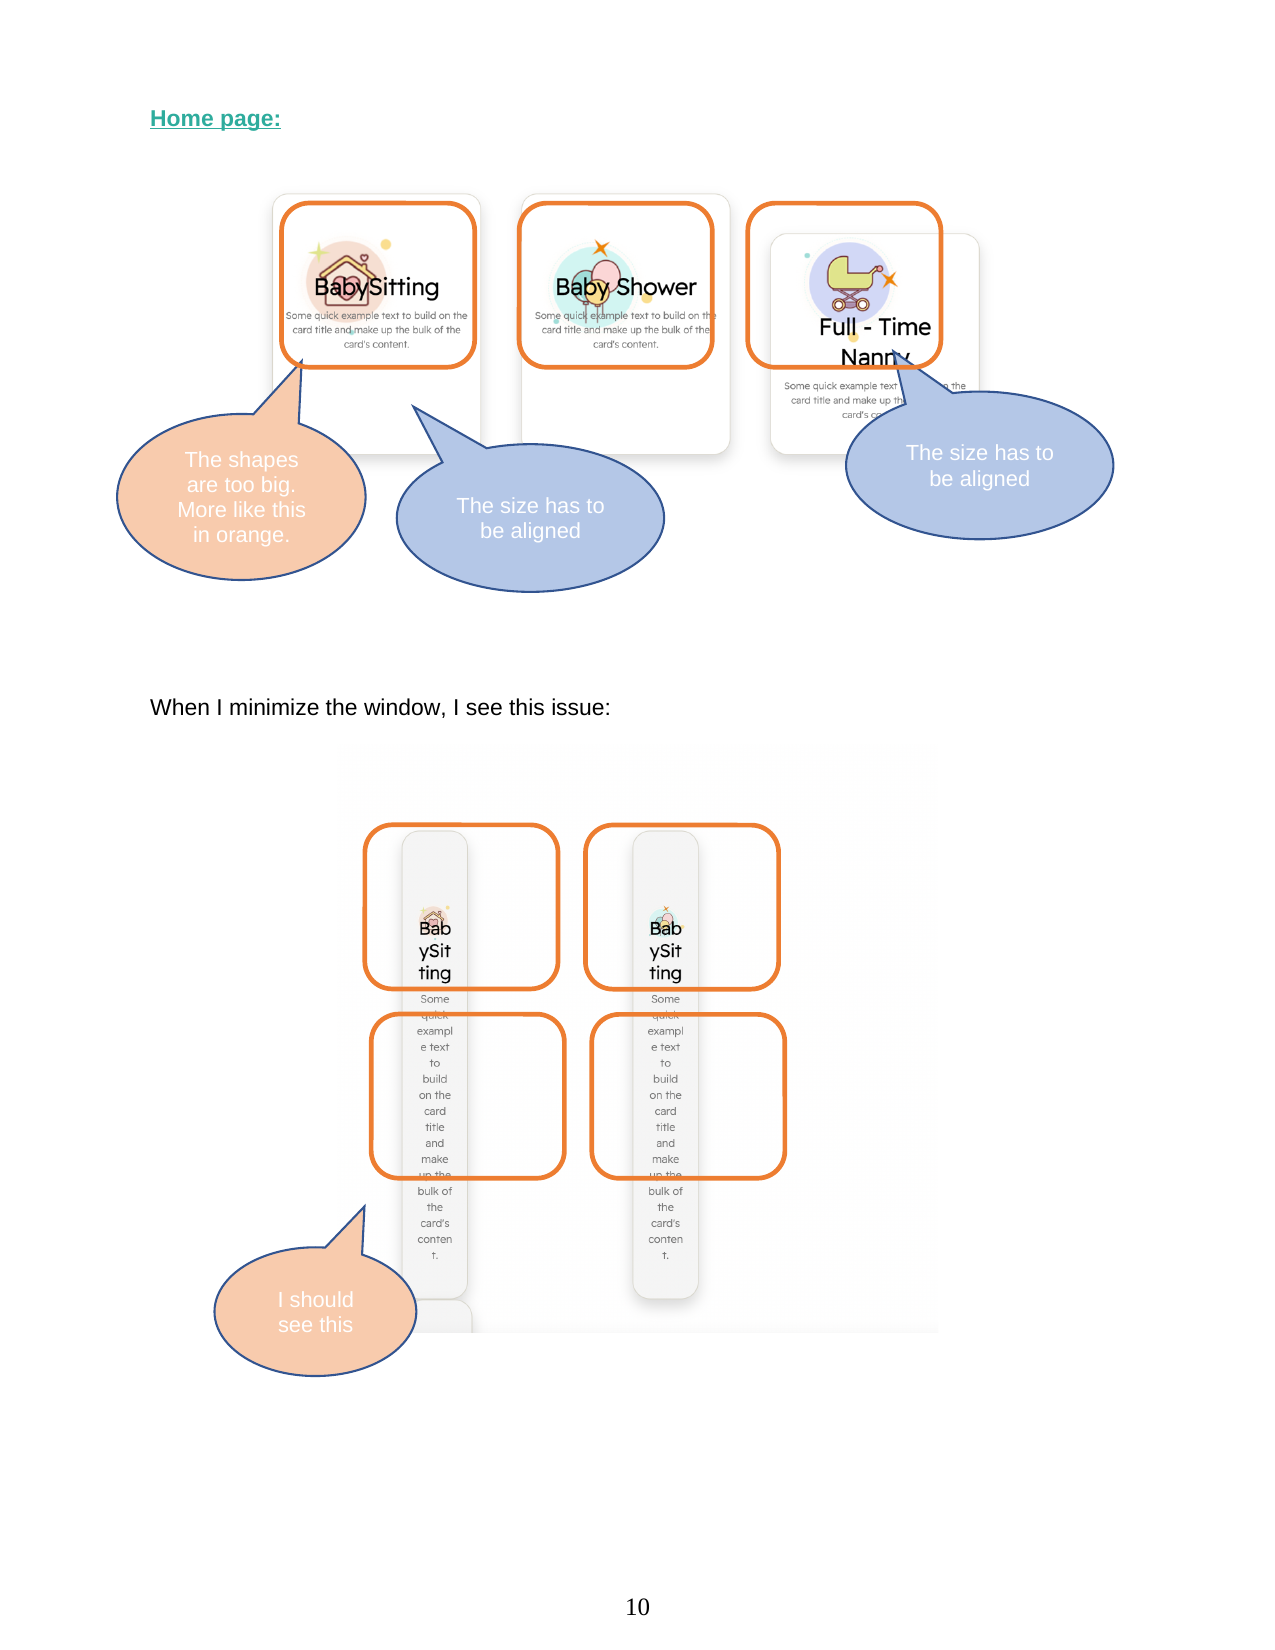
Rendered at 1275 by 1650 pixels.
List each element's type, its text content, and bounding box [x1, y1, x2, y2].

picture [336, 744, 939, 1333]
picture [250, 157, 1025, 484]
text When I minimize the window, I see this issue: [150, 694, 1125, 720]
picture [284, 206, 472, 364]
title Home page: [150, 105, 1125, 131]
picture [751, 206, 938, 364]
